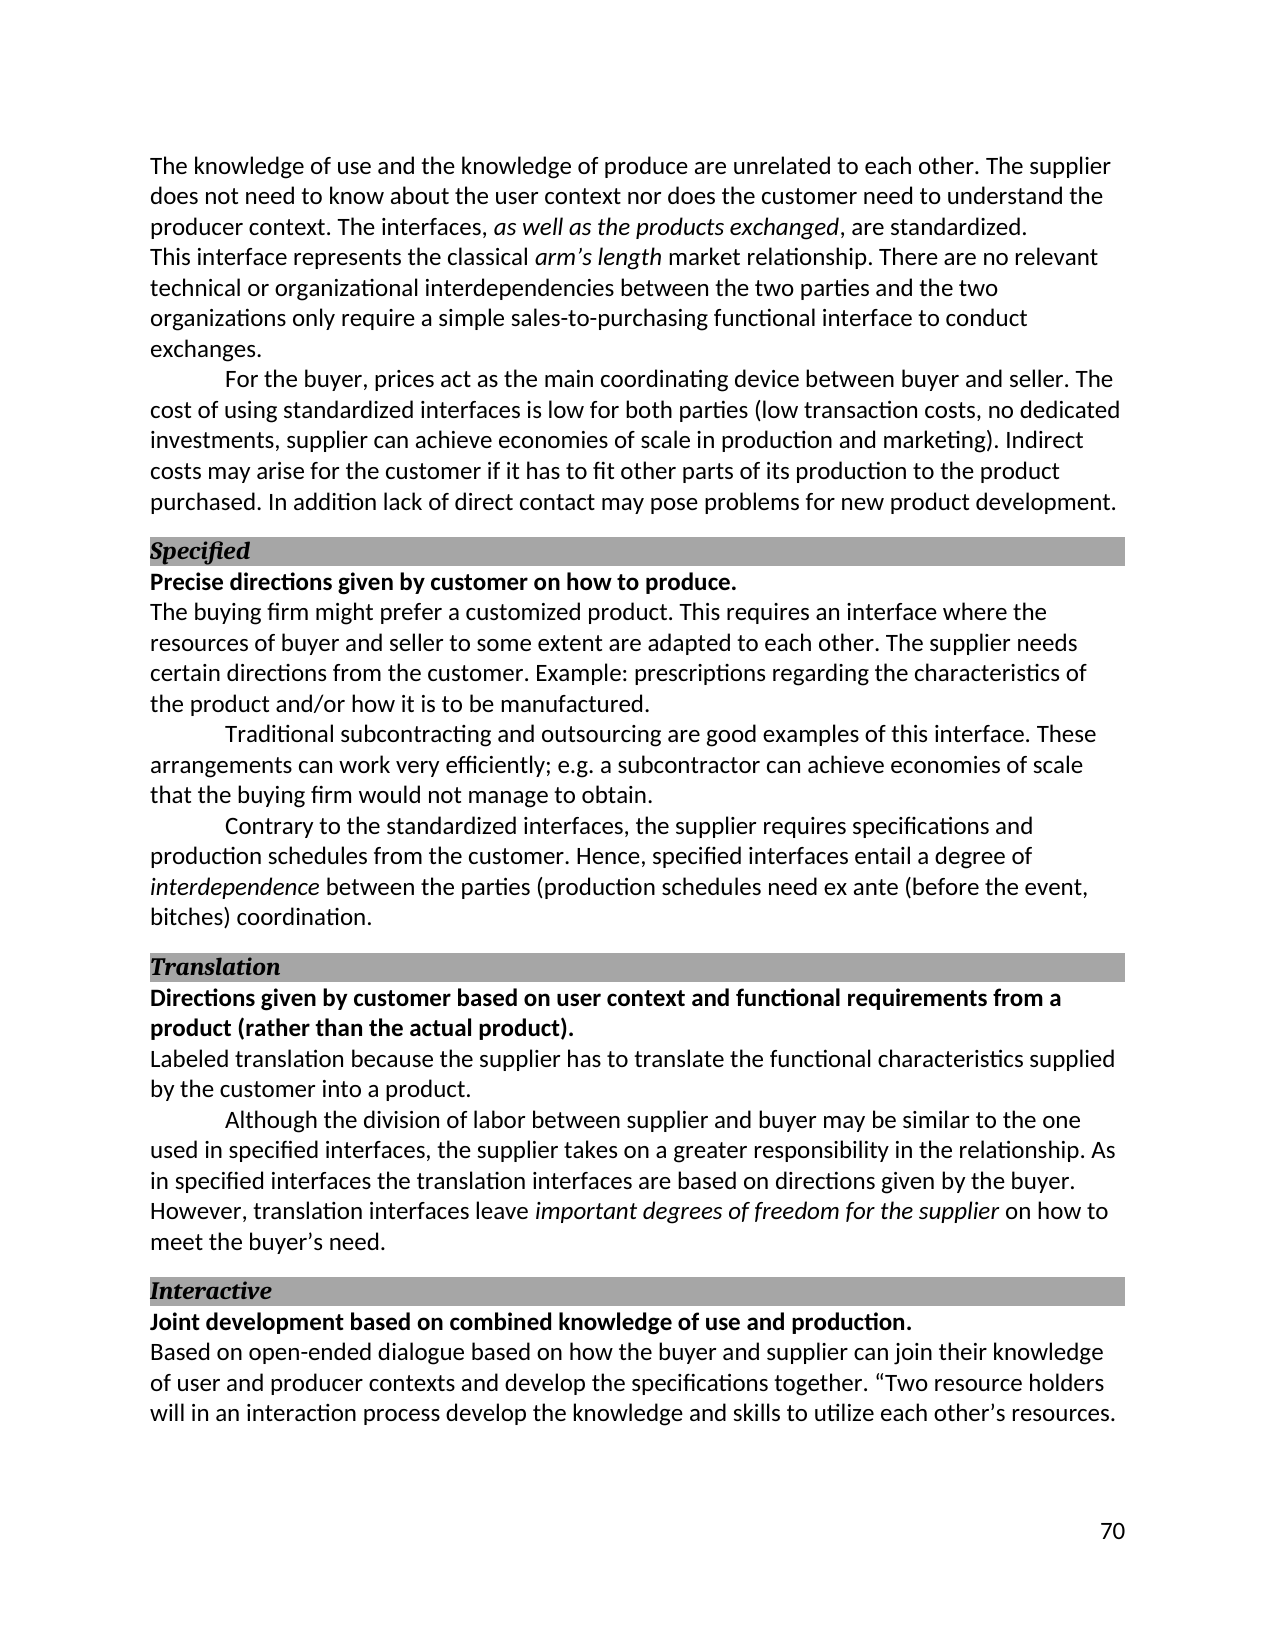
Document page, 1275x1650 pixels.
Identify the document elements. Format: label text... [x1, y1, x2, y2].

text For the buyer, prices act as the main coordinating device between buyer and seller. The cost of using standardized interfaces is low for both parties (low transaction costs, no dedicated investments, supplier can achieve economies of scale in production and marketing). Indirect costs may arise for the customer if it has to fit other parts of its production to the product purchased. In addition lack of direct contact may pose problems for new product development. [150, 364, 1125, 516]
text Based on open-ended dialogue based on how the buyer and supplier can join their knowledge of user and producer contexts and develop the specifications together. “Two resource holders will in an interaction process develop the knowledge and skills to utilize each other’s resources. [150, 1336, 1125, 1428]
text The knowledge of use and the knowledge of produce are unrelated to each other. The supplier does not need to know about the user context nor does the customer need to understand the producer context. The interfaces, as well as the products exchanged, are standardized. [150, 150, 1125, 242]
text Joint development based on combined knowledge of use and production. [150, 1306, 1125, 1336]
text Traditional subcontracting and outsourcing are good examples of this interface. These arrangements can work very efficiently; e.g. a subcontractor can achieve economies of scale that the buying firm would not manage to obtain. [150, 718, 1125, 810]
subtitle Translation [150, 953, 1125, 982]
text This interface represents the classical arm’s length market relationship. There are no relevant technical or organizational interdependencies between the two parties and the two organizations only require a simple sales-to-purchasing functional interface to conduct exchanges. [150, 242, 1125, 364]
subtitle Specified [150, 537, 1125, 566]
text Although the division of labor between supplier and buyer may be similar to the one used in specified interfaces, the supplier takes on a greater responsibility in the relationship. As in specified interfaces the translation interfaces are based on directions given by the buyer. However, translation interfaces leave important degrees of freedom for the supplier on how to meet the buyer’s need. [150, 1104, 1125, 1256]
text Precise directions given by customer on how to produce. [150, 566, 1125, 596]
text The buying firm might prefer a customized product. This requires an interface where the resources of buyer and seller to some extent are adapted to each other. The supplier needs certain directions from the customer. Example: prescriptions regarding the characteristics of the product and/or how it is to be manufactured. [150, 596, 1125, 718]
text Directions given by customer based on user context and functional requirements from a product (rather than the actual product). [150, 982, 1125, 1043]
text Contrary to the standardized interfaces, the supplier requires specifications and production schedules from the customer. Hence, specified interfaces entail a degree of interdependence between the parties (production schedules need ex ante (before the event, bitches) coordination. [150, 810, 1125, 932]
text Labeled translation because the supplier has to translate the functional characteristics supplied by the customer into a product. [150, 1043, 1125, 1104]
subtitle Interactive [150, 1277, 1125, 1306]
